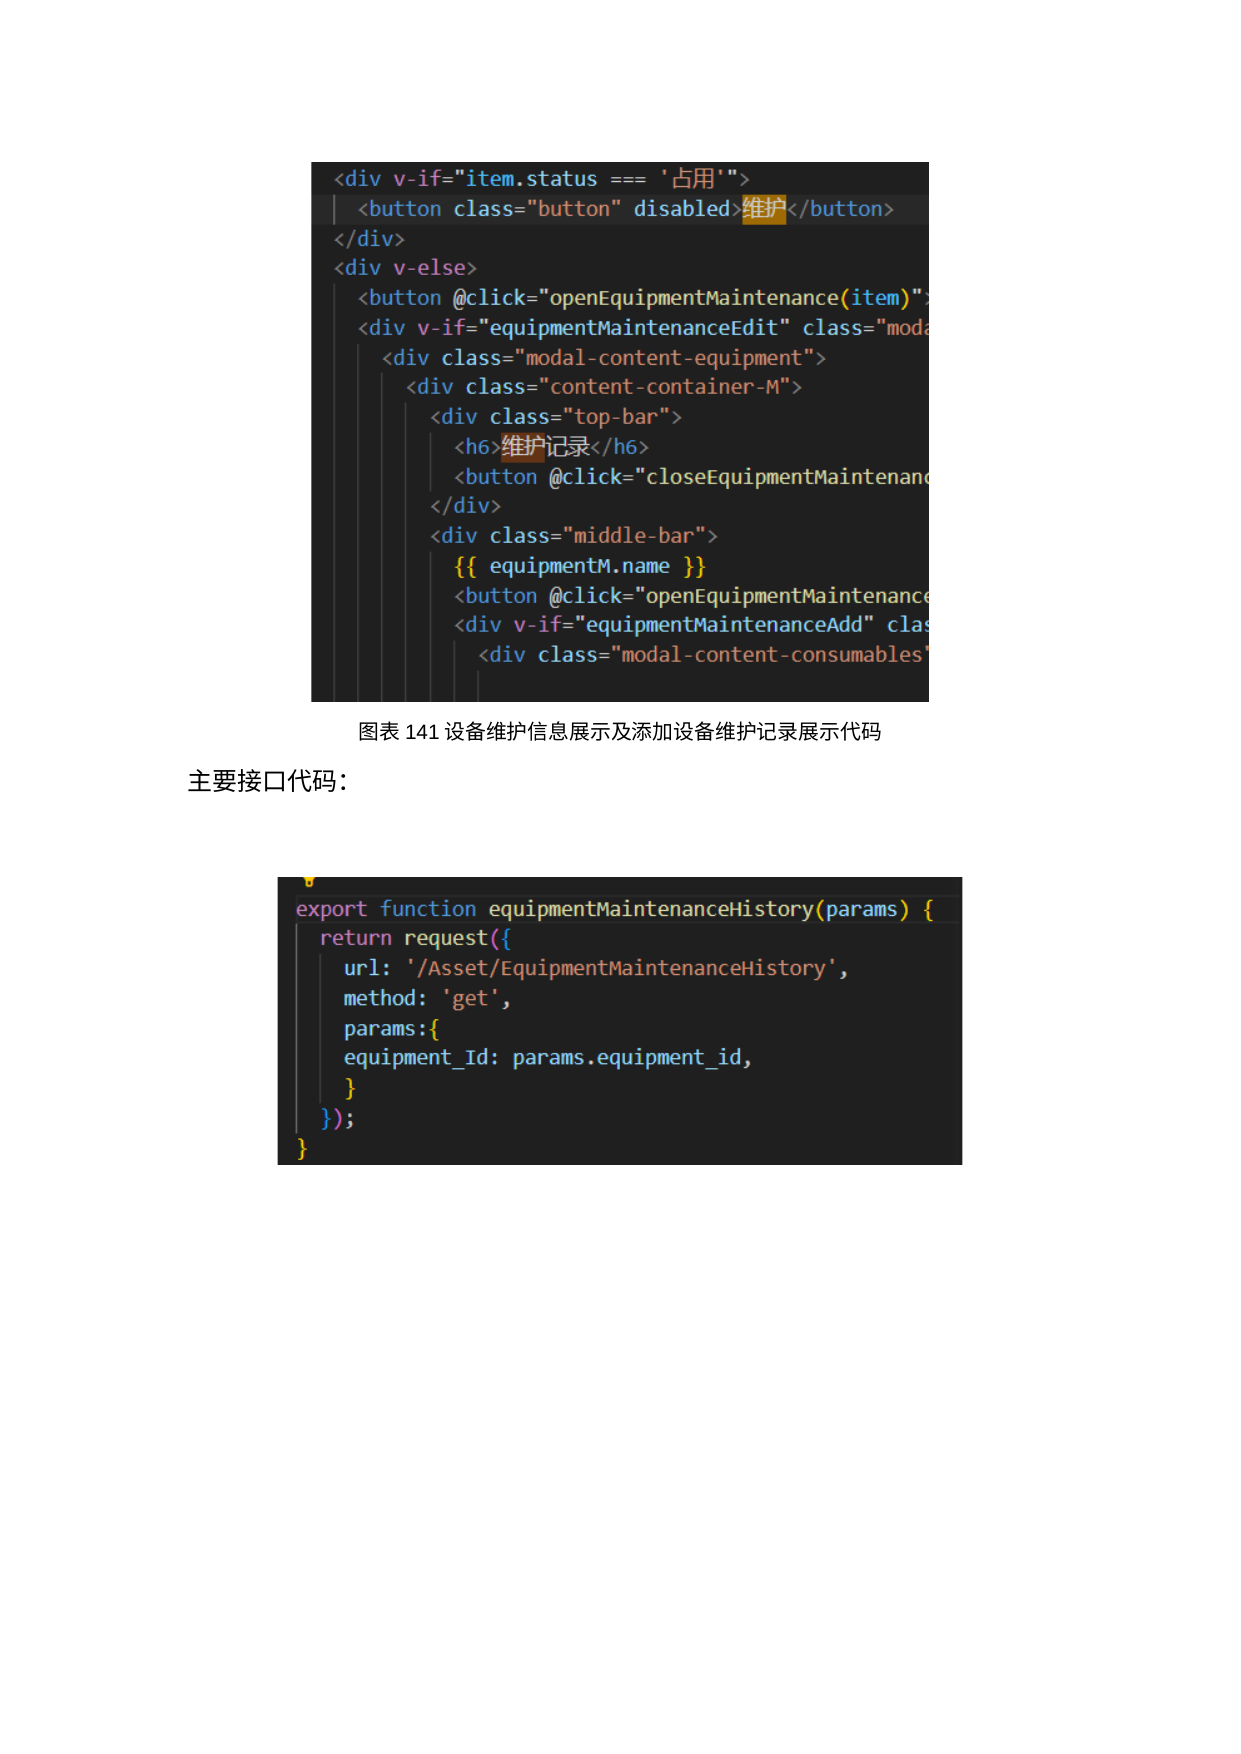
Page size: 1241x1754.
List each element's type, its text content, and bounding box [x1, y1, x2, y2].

picture [311, 162, 929, 702]
text 主要接口代码： [187, 747, 1053, 812]
picture [277, 877, 963, 1165]
